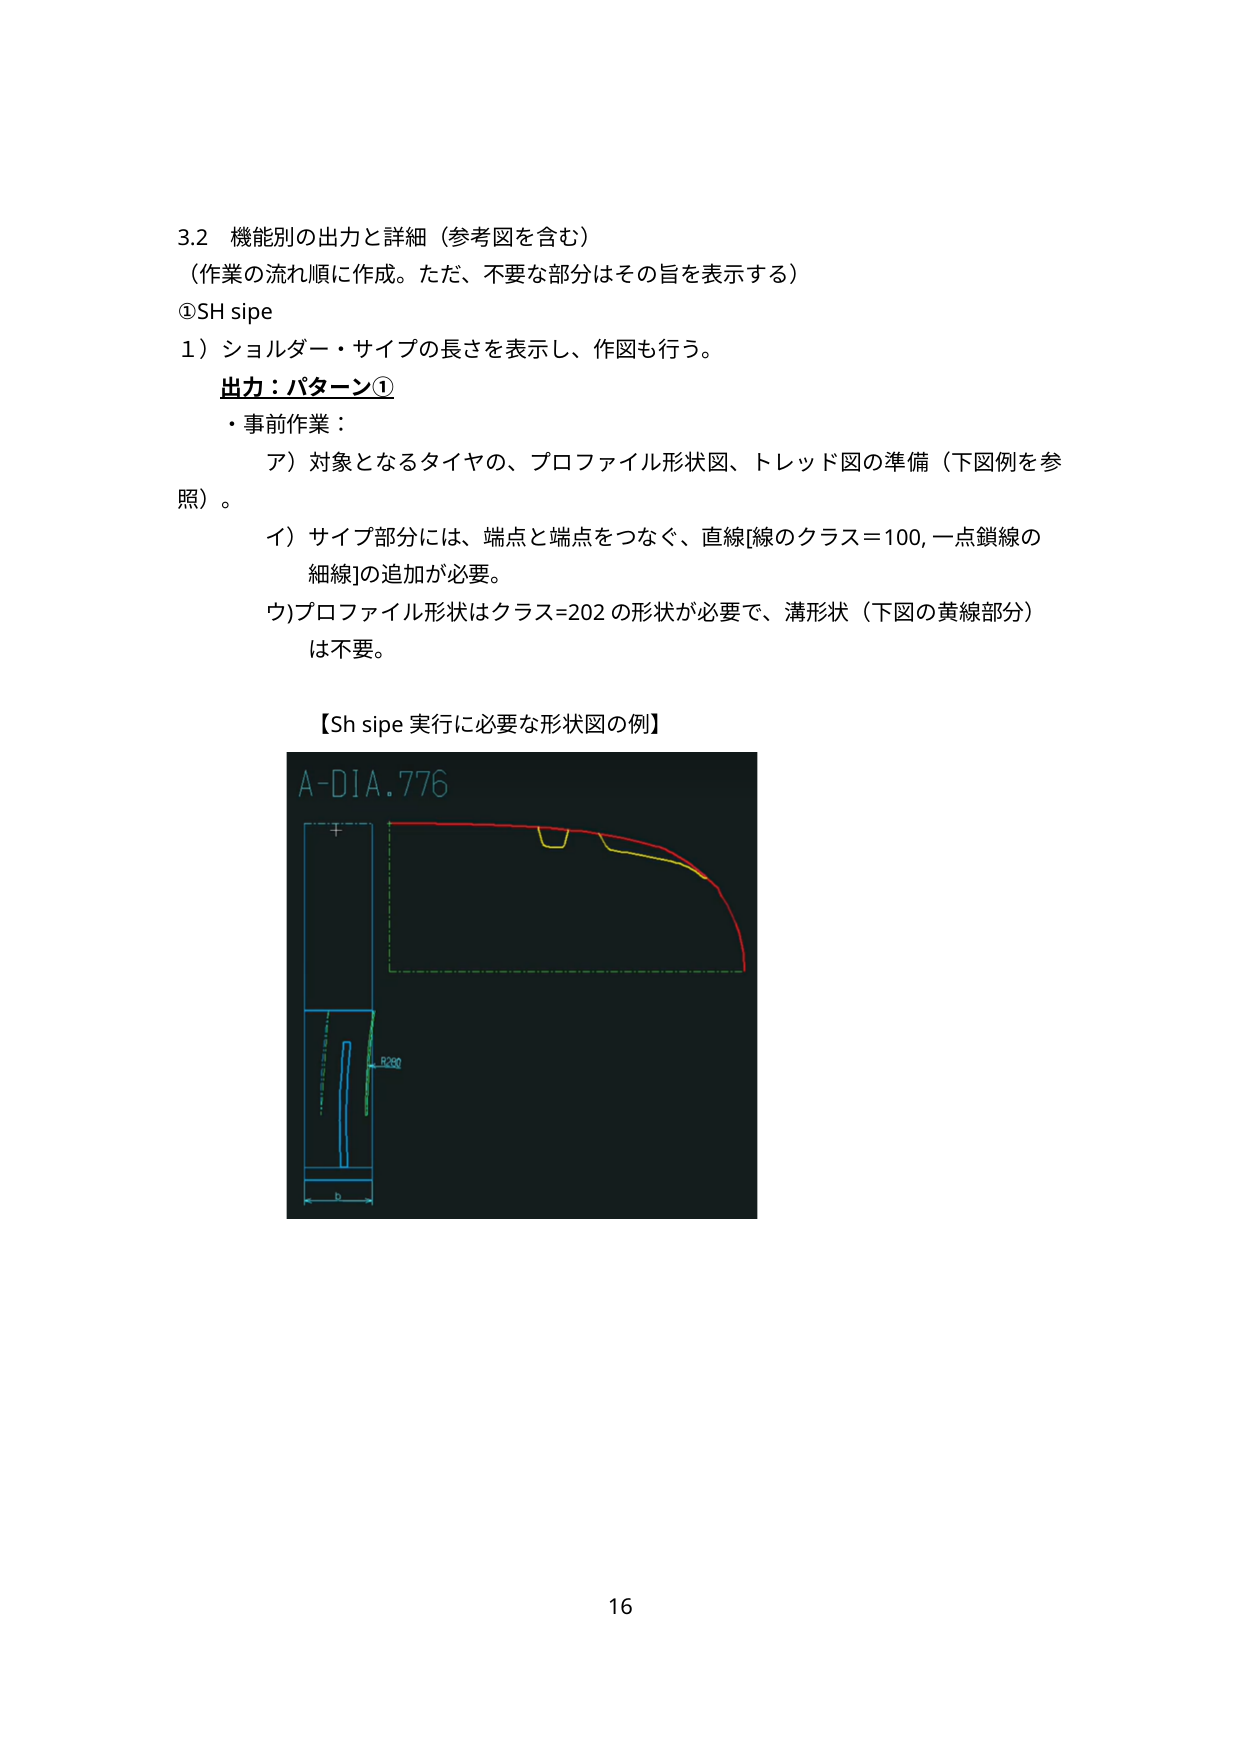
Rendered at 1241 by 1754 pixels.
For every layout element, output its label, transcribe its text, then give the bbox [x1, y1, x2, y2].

picture [286, 752, 758, 1219]
text イ）サイプ部分には、端点と端点をつなぐ、直線[線のクラス＝100, 一点鎖線の [177, 517, 1063, 554]
text ウ)プロファイル形状はクラス=202の形状が必要で、溝形状（下図の黄線部分） [177, 592, 1063, 629]
text は不要。 [265, 629, 1063, 667]
subtitle 3.2 機能別の出力と詳細（参考図を含む） [177, 217, 1063, 254]
text 細線]の追加が必要。 [177, 554, 1063, 592]
text ア）対象となるタイヤの、プロファイル形状図、トレッド図の準備（下図例を参照）。 [177, 442, 1063, 517]
text 出力：パターン① [177, 367, 1063, 404]
subtitle １）ショルダー・サイプの長さを表示し、作図も行う。 [177, 329, 1063, 367]
text （作業の流れ順に作成。ただ、不要な部分はその旨を表示する） [177, 254, 1063, 292]
text ・事前作業： [177, 404, 1063, 442]
text ①SH sipe [177, 292, 1063, 329]
text 【Sh sipe 実行に必要な形状図の例】 [265, 704, 1063, 742]
